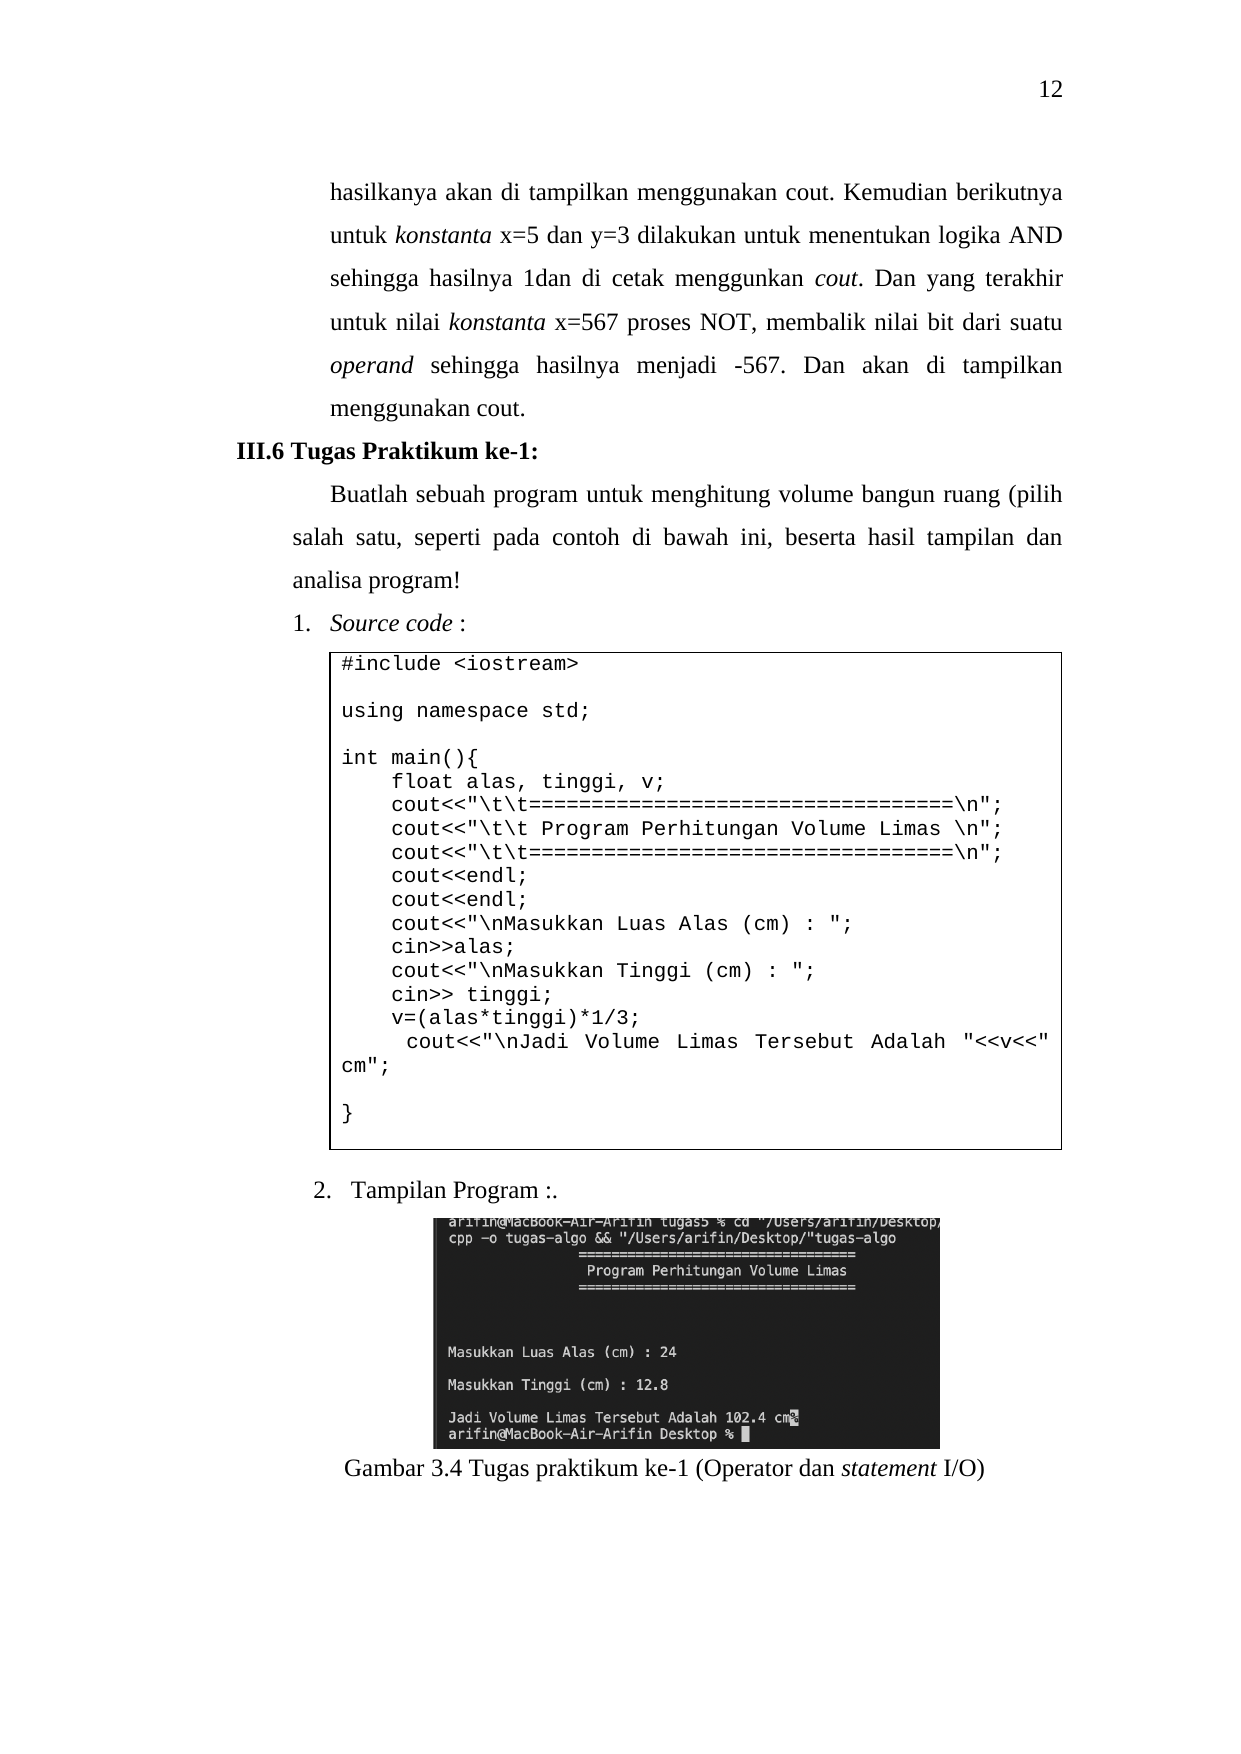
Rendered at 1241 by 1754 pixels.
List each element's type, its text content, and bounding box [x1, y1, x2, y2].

list 1. Source code : [292, 608, 1063, 637]
subtitle Gambar 3.4 Tugas praktikum ke-1 (Operator dan statement I/O) [266, 1453, 1063, 1481]
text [330, 177, 1063, 422]
picture [433, 1218, 940, 1449]
table_header #include <iostream> using namespace std; int main(){ float alas, tinggi, v; cout<<"\t\t==================================\n"; cout<<"\t\t Program Perhitungan Volume Limas \n"; cout<<"\t\t==================================\n"; cout<<endl; cout<<endl; cout<<"\nMasukkan Luas Alas (cm) : "; cin>>alas; cout<<"\nMasukkan Tinggi (cm) : "; cin>> tinggi; v=(alas*tinggi)*1/3; cout<<"\nJadi Volume Limas Tersebut Adalah "<<v<<" cm"; } [331, 653, 1061, 1149]
list Buatlah sebuah program untuk menghitung volume bangun ruang (pilih salah satu, seperti pada contoh di bawah ini, beserta hasil tampilan dan analisa program! [292, 479, 1063, 594]
list 2. Tampilan Program :. [254, 1175, 1063, 1204]
subtitle III.6 Tugas Praktikum ke-1: [236, 436, 1063, 465]
